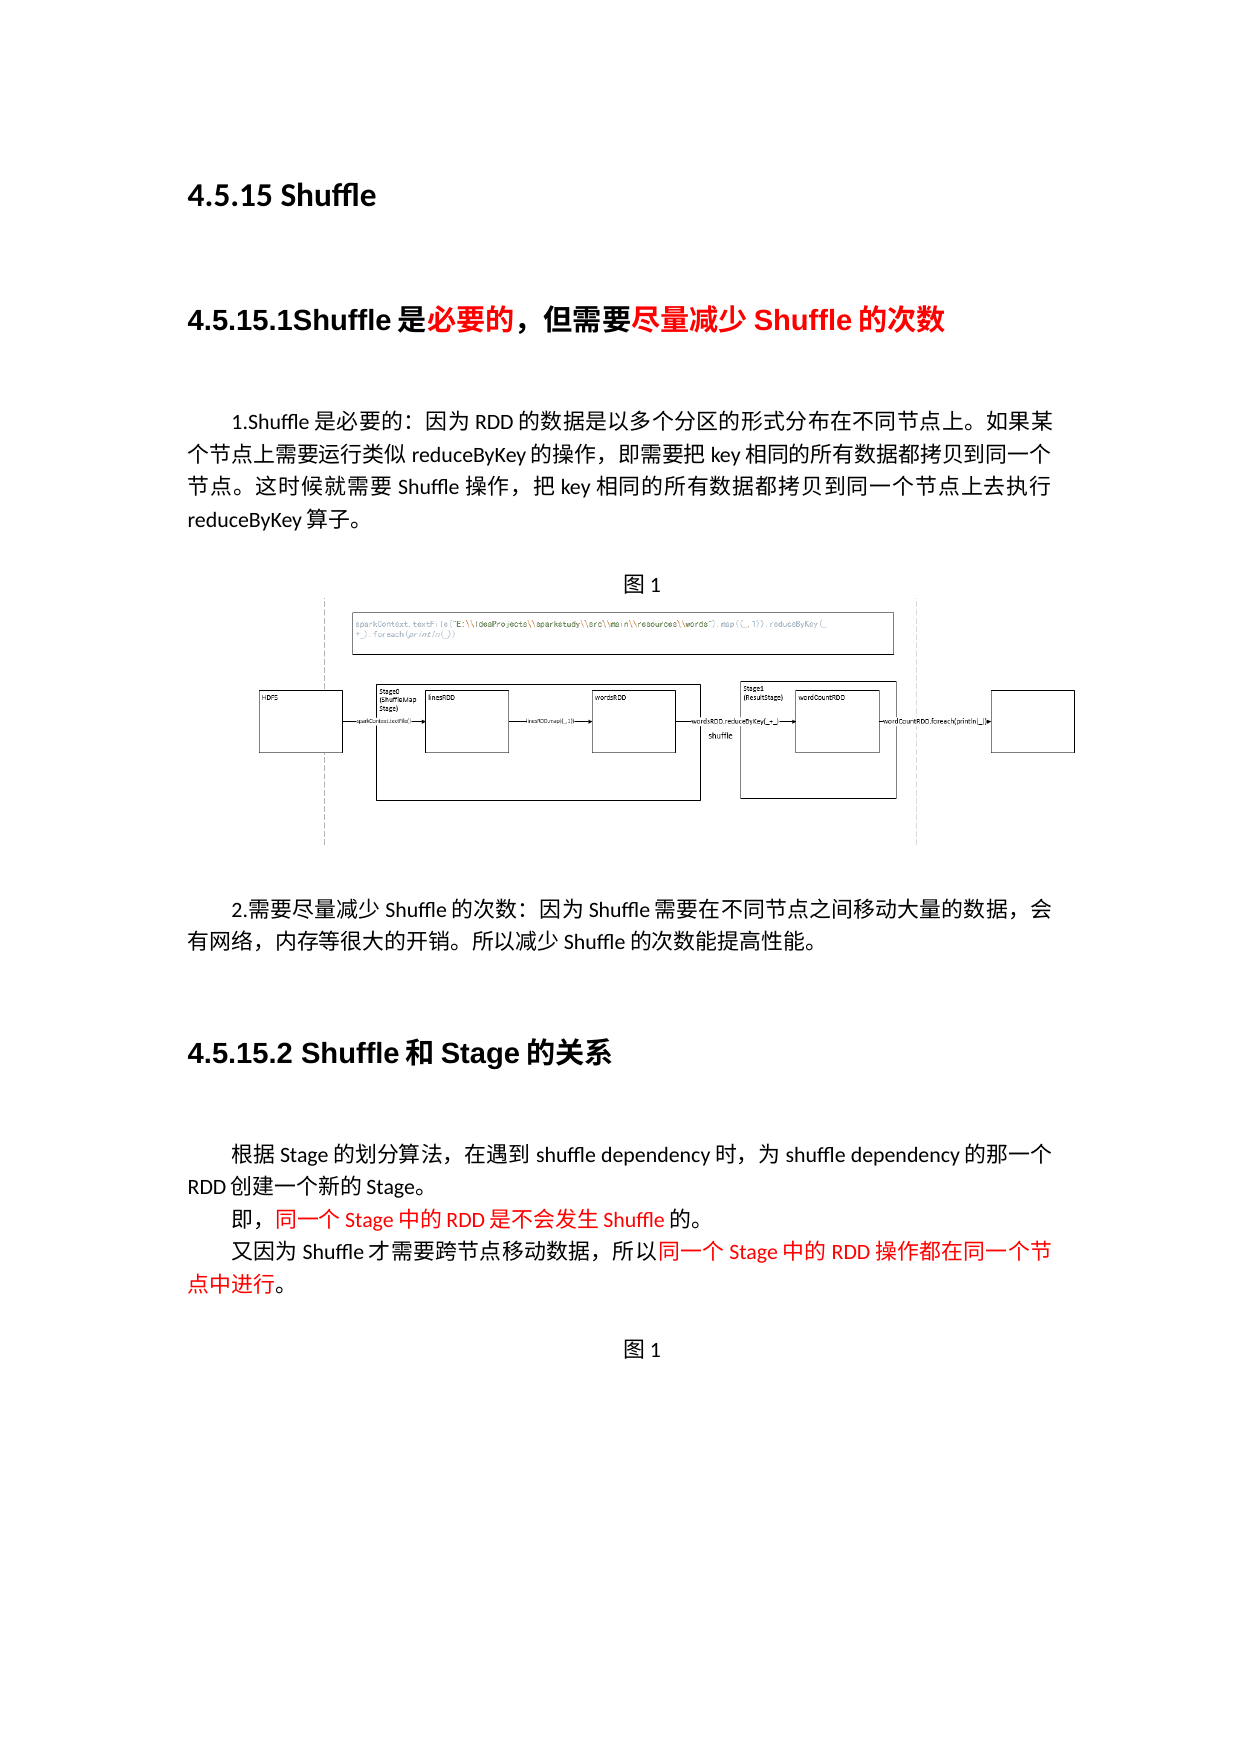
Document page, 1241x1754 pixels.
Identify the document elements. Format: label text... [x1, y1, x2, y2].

text 即，同一个Stage中的RDD是不会发生Shuffle的。 [187, 1201, 1053, 1234]
text 图1 [187, 566, 1053, 599]
subtitle 4.5.15 Shuffle [187, 162, 1053, 227]
subtitle 4.5.15.2 Shuffle和Stage的关系 [187, 1018, 1053, 1083]
text 根据Stage的划分算法，在遇到shuffle dependency时，为shuffle dependency的那一个RDD创建一个新的Stage。 [187, 1136, 1053, 1201]
text 2.需要尽量减少Shuffle的次数：因为Shuffle需要在不同节点之间移动大量的数据，会有网络，内存等很大的开销。所以减少Shuffle的次数能提高性能。 [187, 891, 1053, 956]
text 又因为Shuffle才需要跨节点移动数据，所以同一个Stage中的RDD操作都在同一个节点中进行。 [187, 1234, 1053, 1299]
text 1.Shuffle是必要的：因为RDD的数据是以多个分区的形式分布在不同节点上。如果某个节点上需要运行类似reduceByKey的操作，即需要把key相同的所有数据都拷贝到同一个节点。这时候就需要Shuffle操作，把key相同的所有数据都拷贝到同一个节点上去执行reduceByKey算子。 [187, 404, 1053, 534]
subtitle 4.5.15.1Shuffle是必要的，但需要尽量减少Shuffle的次数 [187, 285, 1053, 350]
text 图1 [187, 1331, 1053, 1364]
picture [231, 598, 1096, 846]
